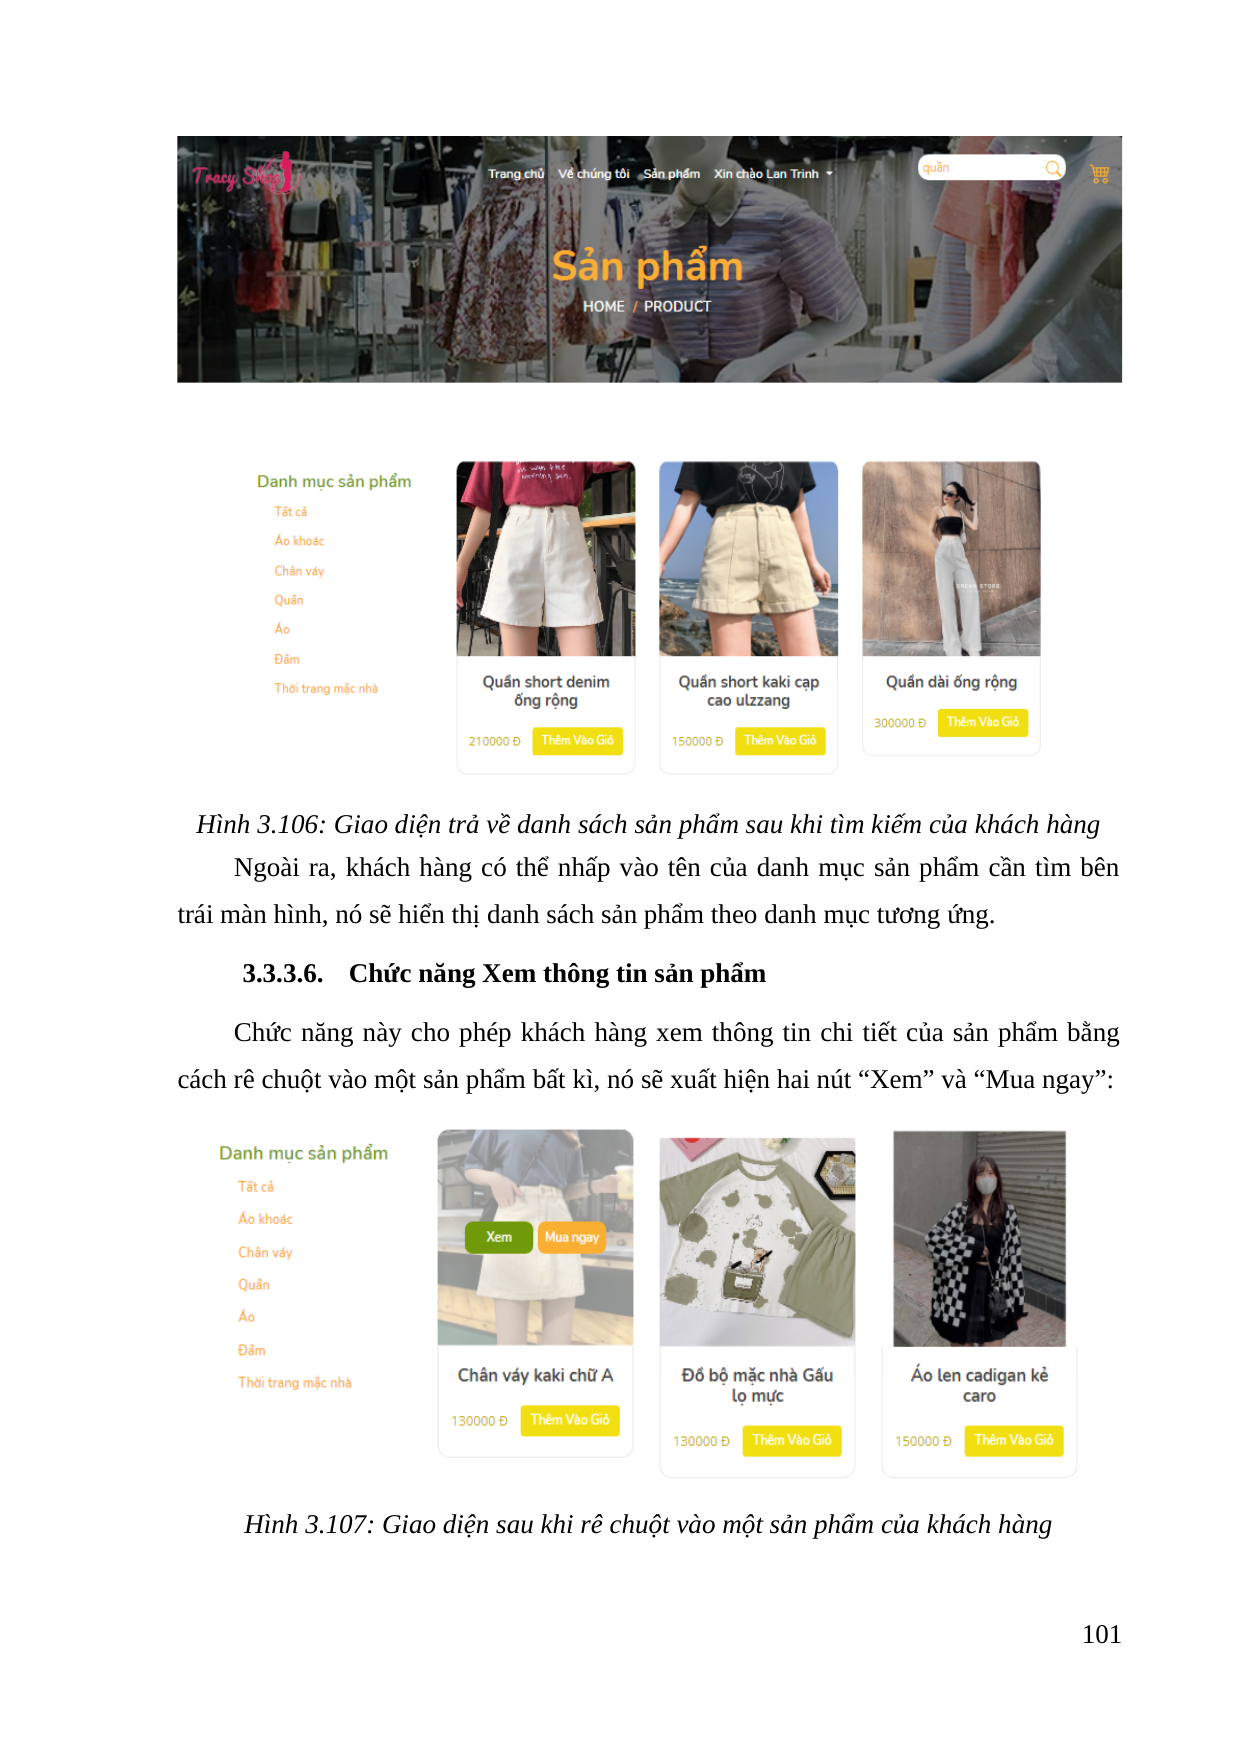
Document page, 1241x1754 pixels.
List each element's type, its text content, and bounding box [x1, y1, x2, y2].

picture [177, 136, 1123, 780]
subtitle Chức năng Xem thông tin sản phẩm [242, 957, 1122, 988]
text Chức năng này cho phép khách hàng xem thông tin chi tiết của sản phẩm bằng cách rê chuột vào một sản phẩm bất kì, nó sẽ xuất hiện hai nút “Xem” và “Mua ngay”: [177, 1016, 1122, 1094]
text Ngoài ra, khách hàng có thể nhấp vào tên của danh mục sản phẩm cần tìm bên trái màn hình, nó sẽ hiển thị danh sách sản phẩm theo danh mục tương ứng. [177, 851, 1122, 929]
picture [177, 1122, 1123, 1481]
